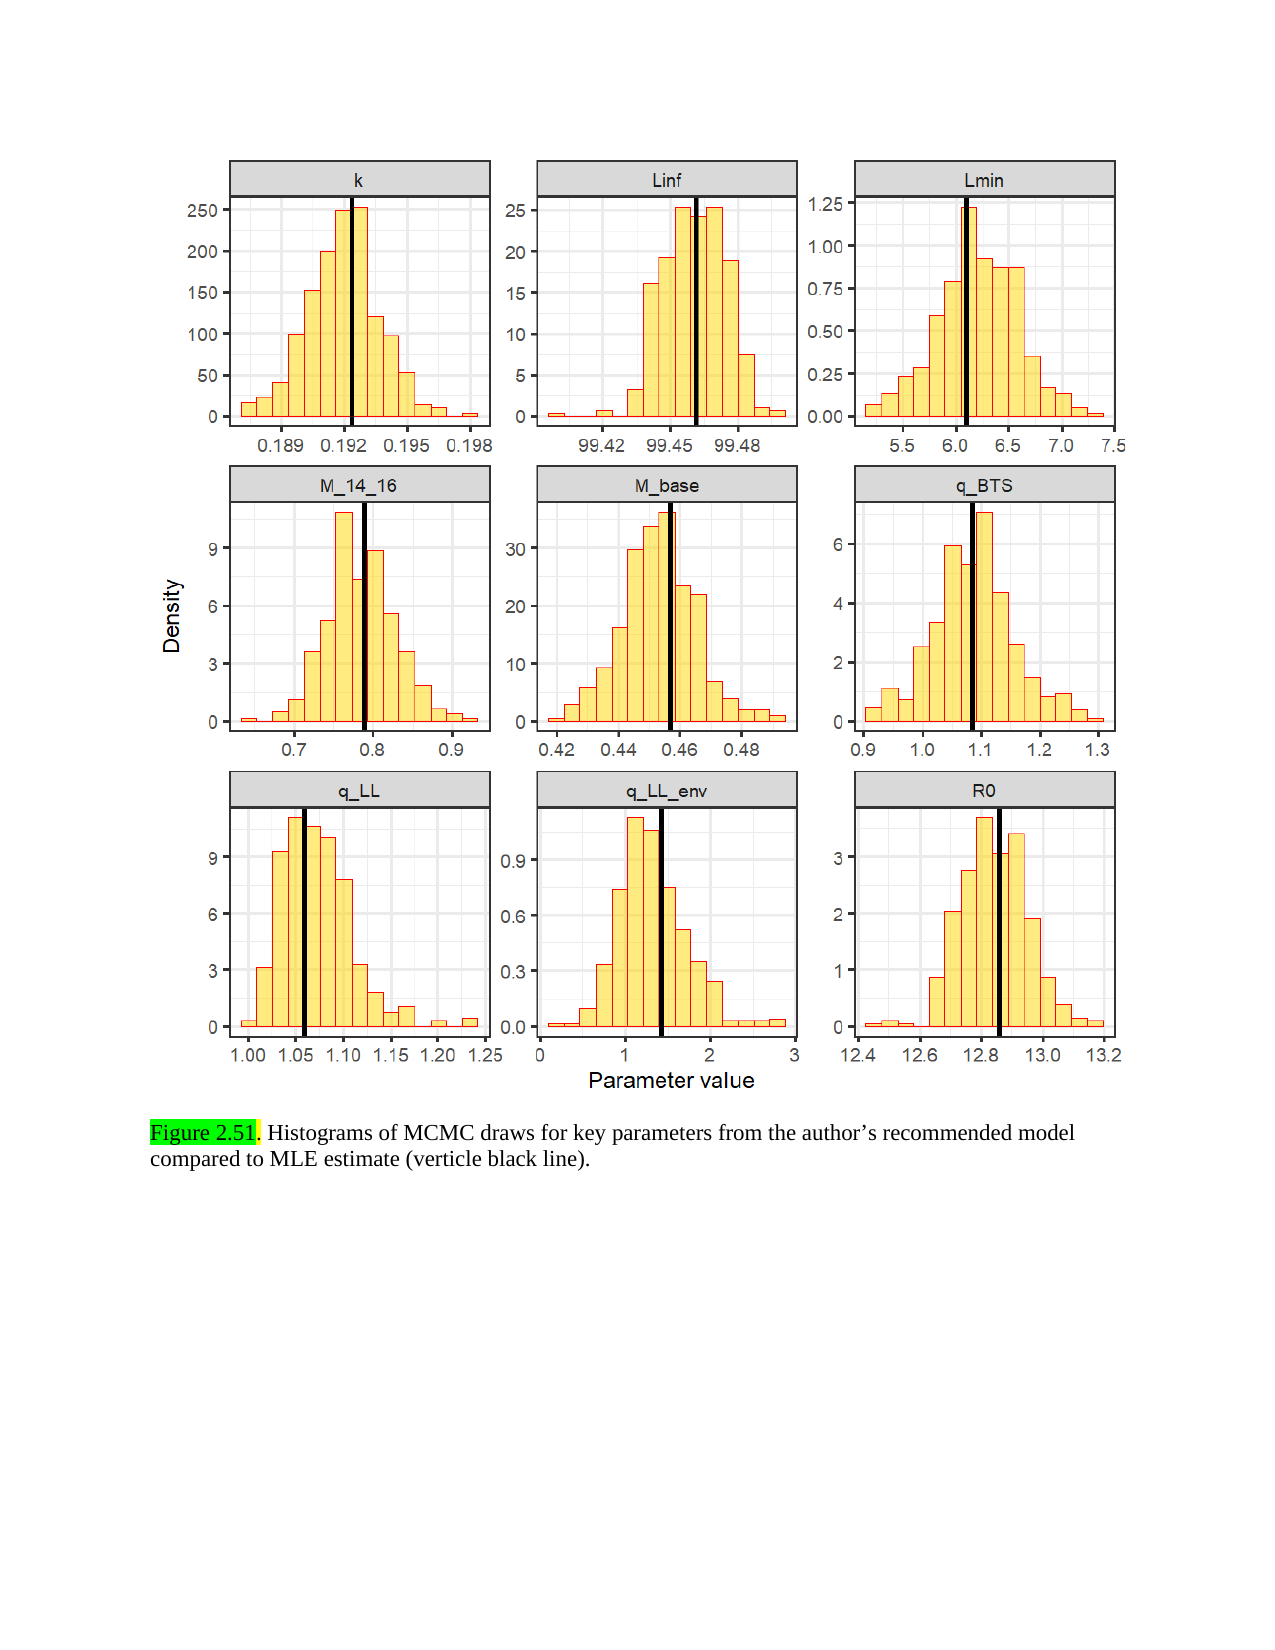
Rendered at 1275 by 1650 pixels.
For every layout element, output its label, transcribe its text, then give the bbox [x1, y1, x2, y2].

subtitle Figure 2.51. Histograms of MCMC draws for key parameters from the author’s recommended model compared to MLE estimate (verticle black line). [150, 1119, 1125, 1172]
picture [150, 150, 1125, 1103]
